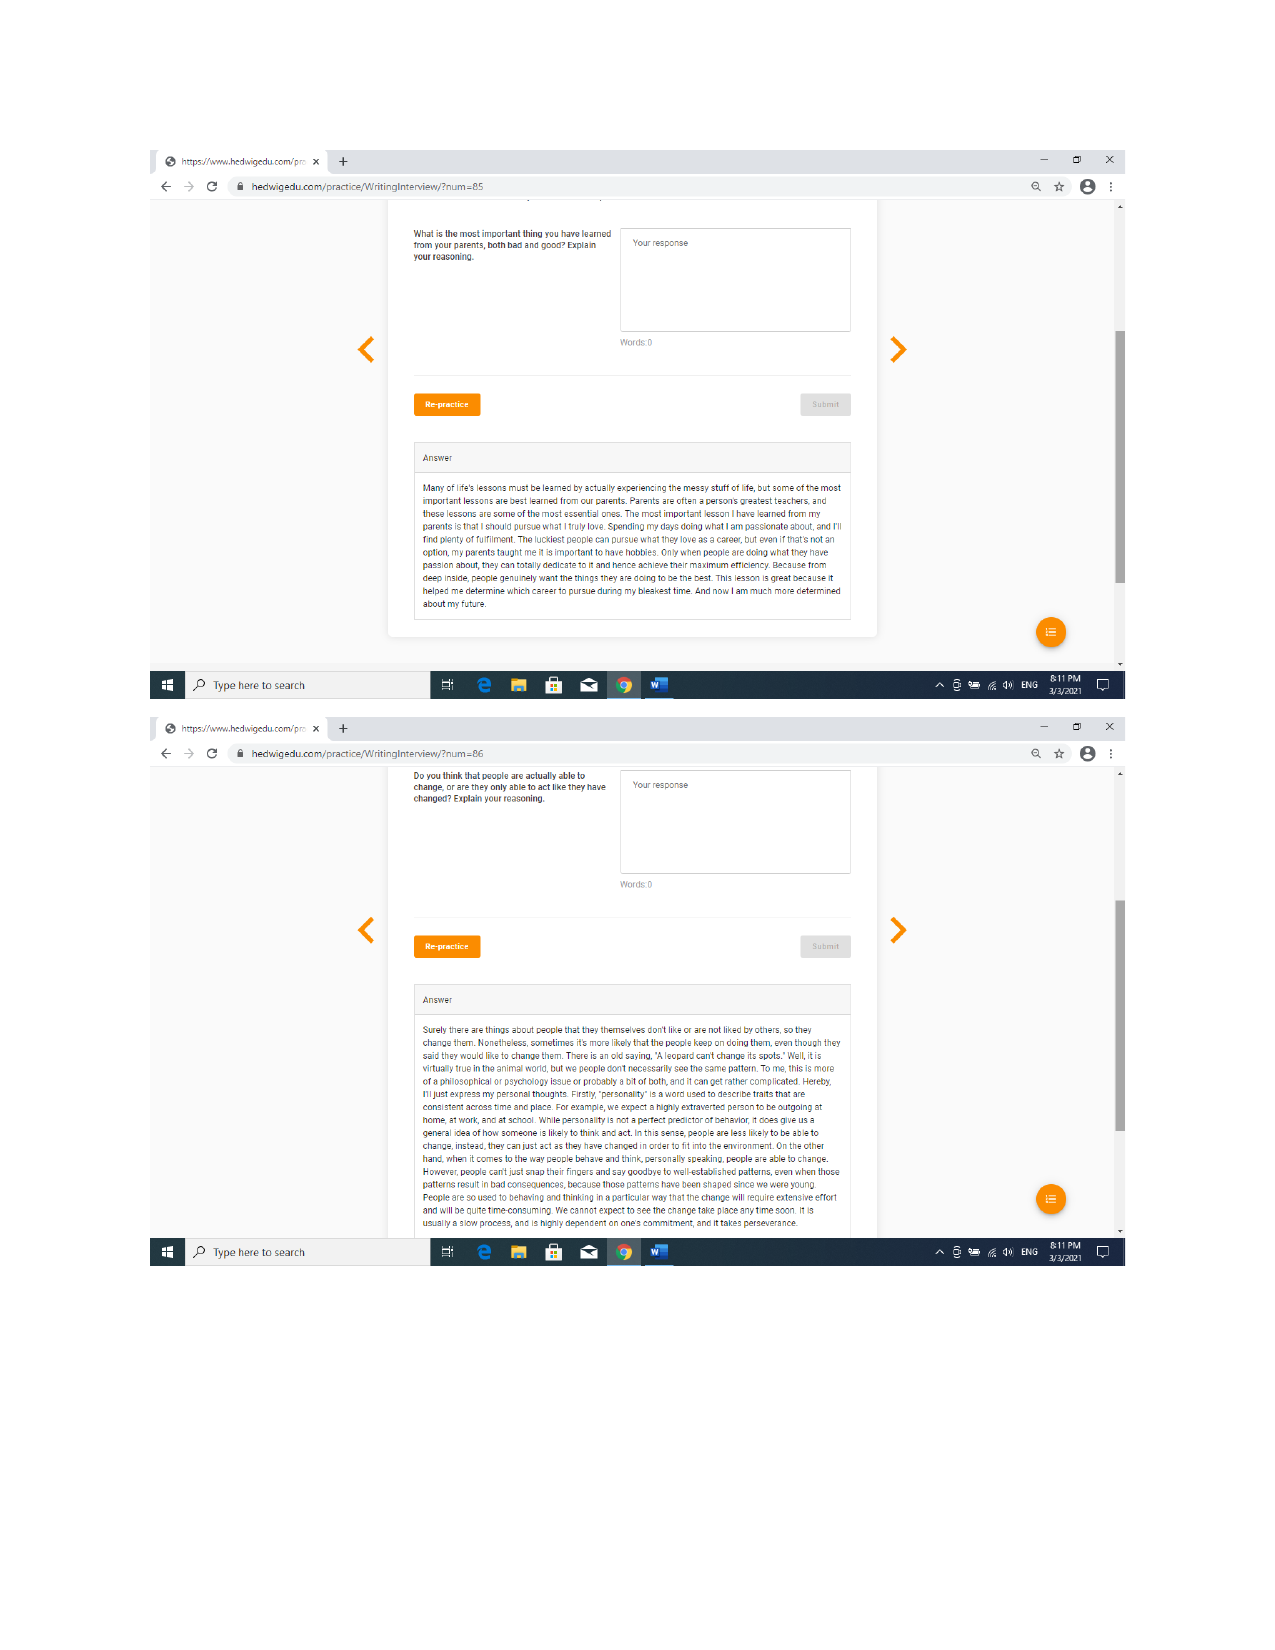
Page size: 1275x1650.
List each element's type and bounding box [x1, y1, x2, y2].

picture [150, 150, 1125, 699]
picture [150, 717, 1125, 1266]
